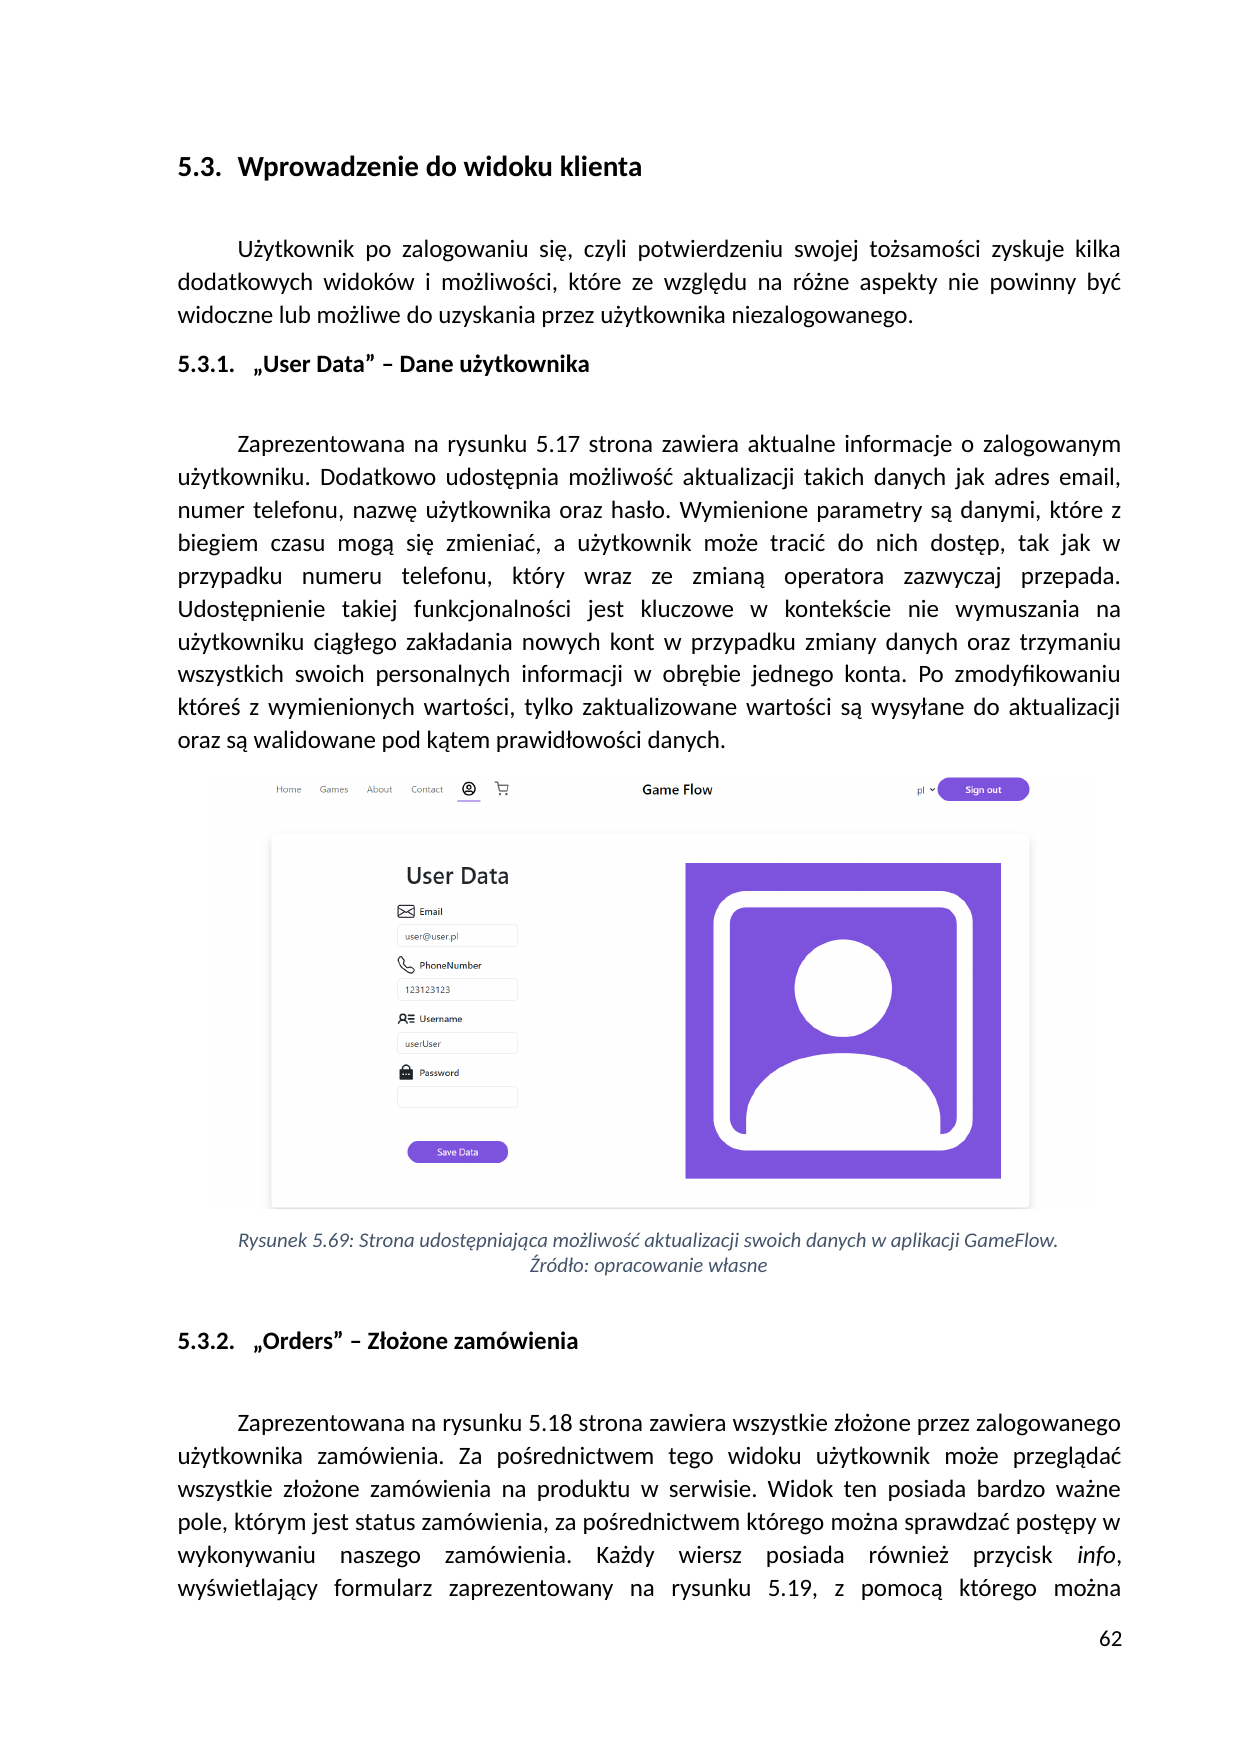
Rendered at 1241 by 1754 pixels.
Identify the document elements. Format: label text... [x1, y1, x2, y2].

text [177, 1407, 1122, 1603]
picture [203, 774, 1096, 1209]
text Źródło: opracowanie własne [177, 1253, 1122, 1278]
subtitle „Orders” – Złożone zamówienia [177, 1325, 1122, 1356]
text Zaprezentowana na rysunku 5.17 strona zawiera aktualne informacje o zalogowanym użytkowniku. Dodatkowo udostępnia możliwość aktualizacji takich danych jak adres email, numer telefonu, nazwę użytkownika oraz hasło. Wymienione parametry są danymi, które z biegiem czasu mogą się zmieniać, a użytkownik może tracić do nich dostęp, tak jak w przypadku numeru telefonu, który wraz ze zmianą operatora zazwyczaj przepada. Udostępnienie takiej funkcjonalności jest kluczowe w kontekście nie wymuszania na użytkowniku ciągłego zakładania nowych kont w przypadku zmiany danych oraz trzymaniu wszystkich swoich personalnych informacji w obrębie jednego konta. Po zmodyfikowaniu któreś z wymienionych wartości, tylko zaktualizowane wartości są wysyłane do aktualizacji oraz są walidowane pod kątem prawidłowości danych. [177, 428, 1122, 755]
subtitle Wprowadzenie do widoku klienta [177, 148, 1122, 183]
text Użytkownik po zalogowaniu się, czyli potwierdzeniu swojej tożsamości zyskuje kilka dodatkowych widoków i możliwości, które ze względu na różne aspekty nie powinny być widoczne lub możliwe do uzyskania przez użytkownika niezalogowanego. [177, 233, 1122, 329]
subtitle „User Data” – Dane użytkownika [177, 348, 1122, 379]
